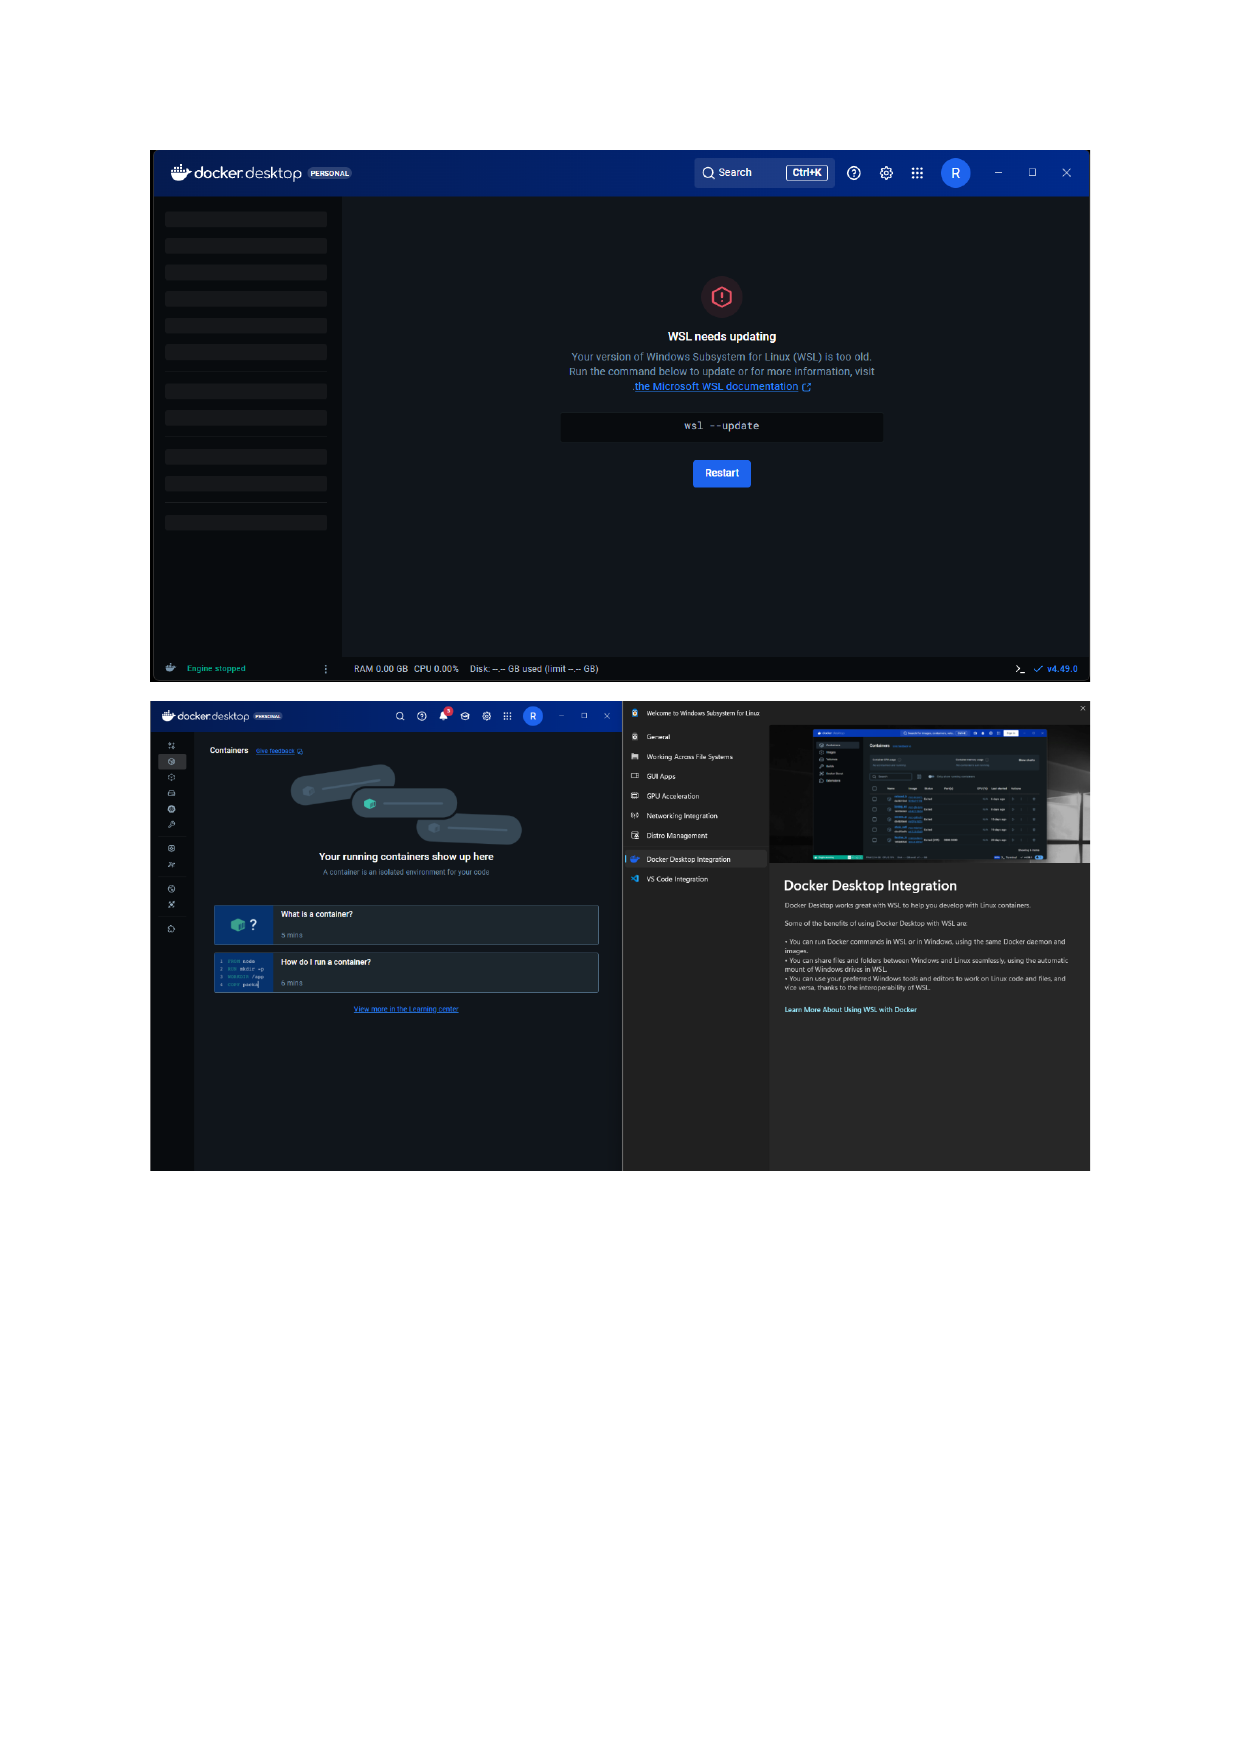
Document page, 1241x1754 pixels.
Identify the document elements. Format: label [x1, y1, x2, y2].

picture [150, 701, 1091, 1171]
picture [150, 150, 1091, 682]
